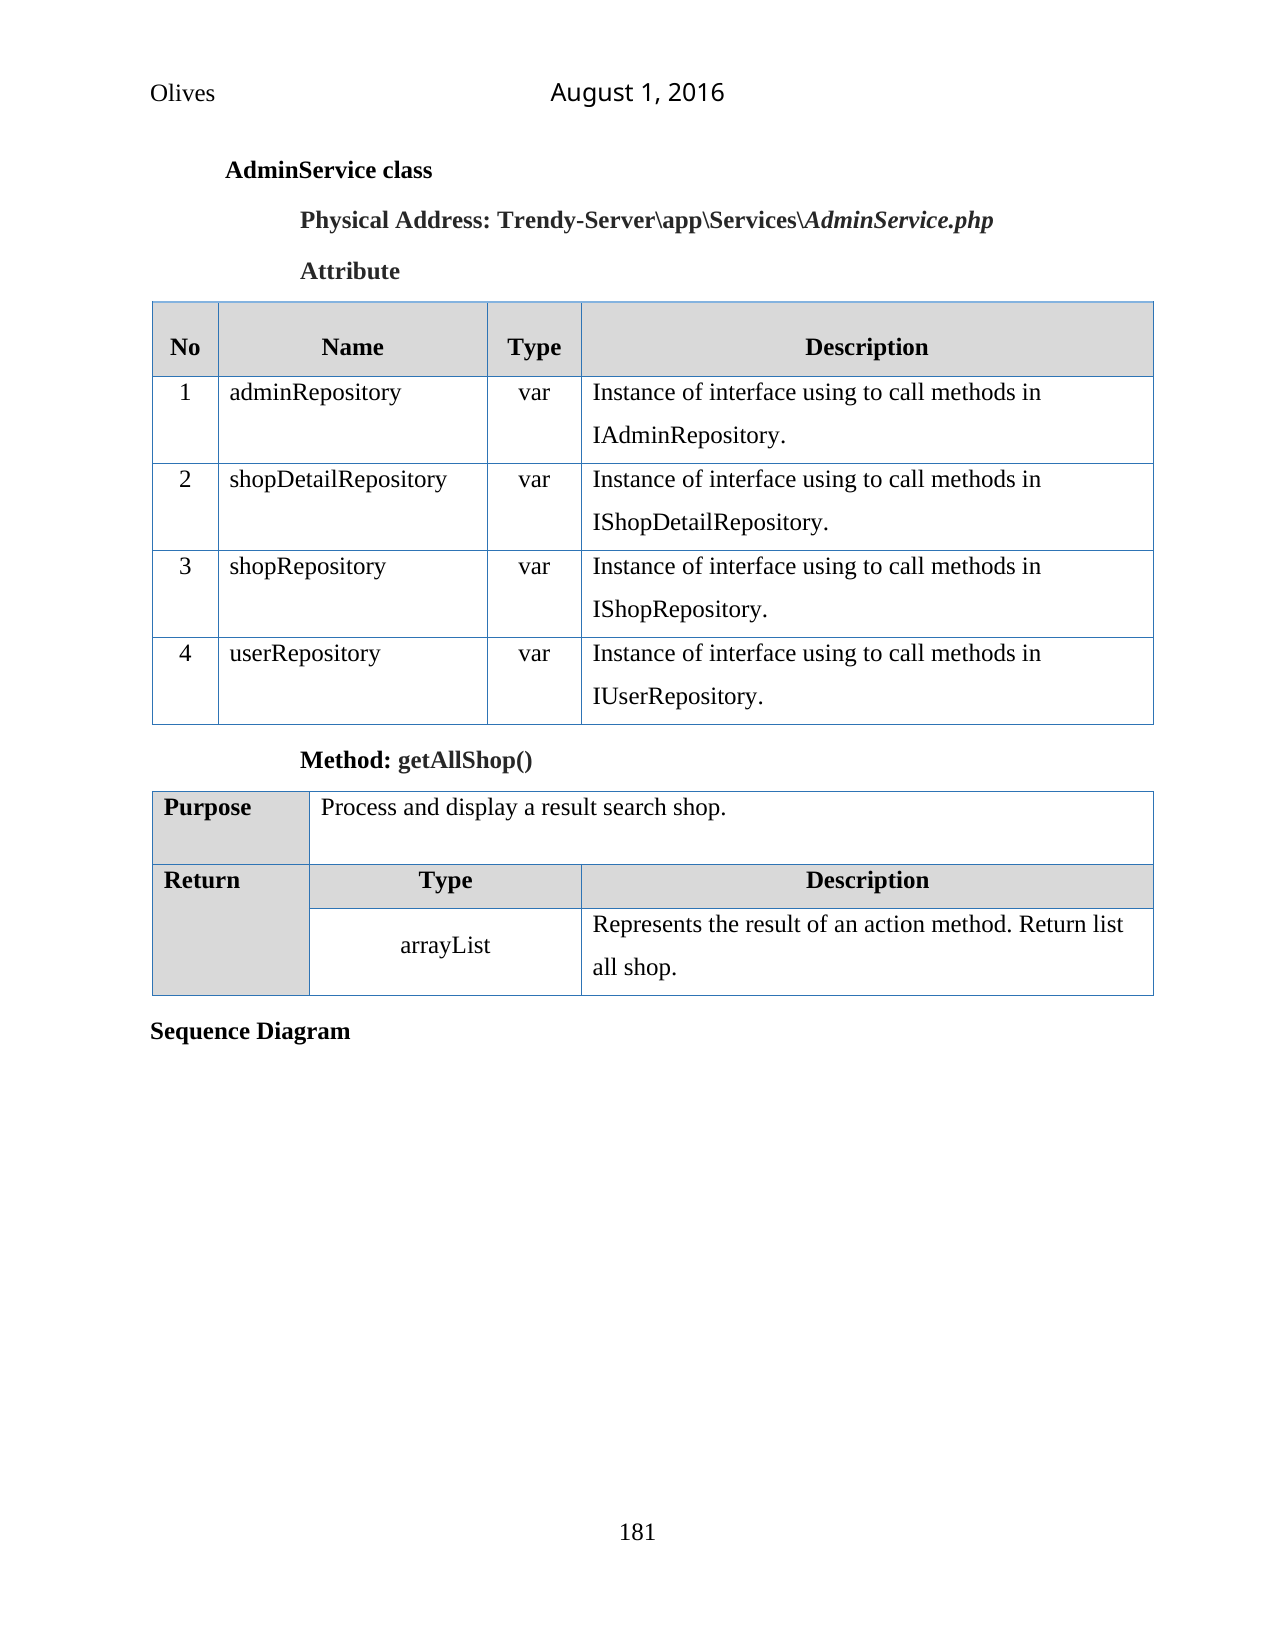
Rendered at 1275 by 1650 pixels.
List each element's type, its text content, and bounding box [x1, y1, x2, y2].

subtitle AdminService class [225, 150, 1125, 185]
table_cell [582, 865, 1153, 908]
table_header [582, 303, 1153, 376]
subtitle Method: getAllShop() [300, 740, 1125, 776]
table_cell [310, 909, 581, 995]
subtitle Attribute [300, 251, 1125, 286]
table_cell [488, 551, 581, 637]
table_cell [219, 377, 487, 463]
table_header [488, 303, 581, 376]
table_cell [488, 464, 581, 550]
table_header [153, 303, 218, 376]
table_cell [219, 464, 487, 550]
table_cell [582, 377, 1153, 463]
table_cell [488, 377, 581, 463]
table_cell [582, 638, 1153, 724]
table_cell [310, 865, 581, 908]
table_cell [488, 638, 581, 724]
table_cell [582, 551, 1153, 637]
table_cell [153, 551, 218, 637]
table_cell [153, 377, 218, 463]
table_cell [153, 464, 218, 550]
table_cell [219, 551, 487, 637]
subtitle Sequence Diagram [150, 1011, 1125, 1047]
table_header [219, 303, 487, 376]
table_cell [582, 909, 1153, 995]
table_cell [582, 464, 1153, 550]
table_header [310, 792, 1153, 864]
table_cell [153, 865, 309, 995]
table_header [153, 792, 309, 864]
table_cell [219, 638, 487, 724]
subtitle Physical Address: Trendy-Server\app\Services\AdminService.php [300, 200, 1125, 236]
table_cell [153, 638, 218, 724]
